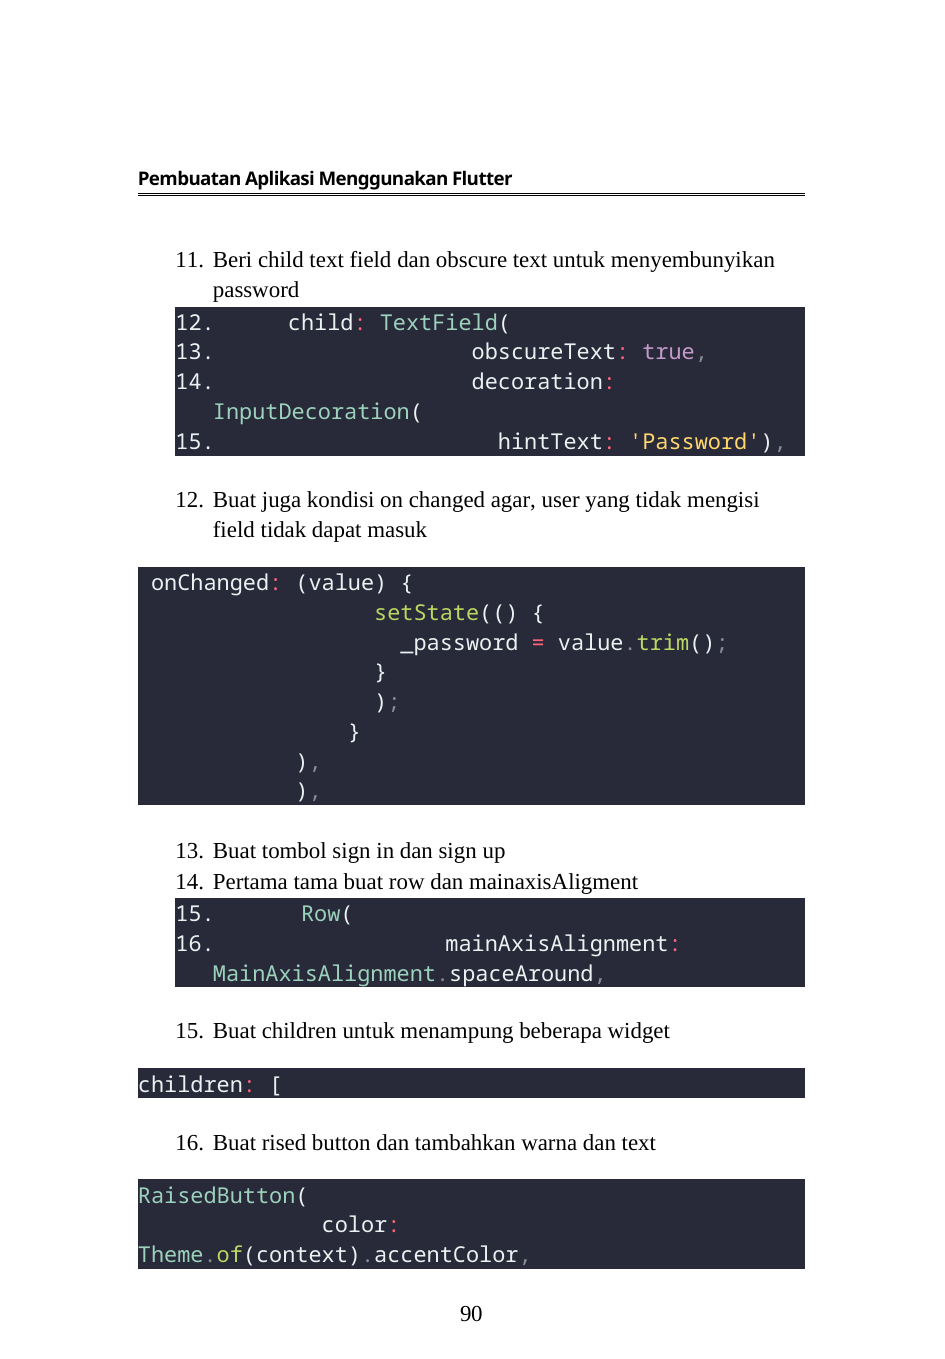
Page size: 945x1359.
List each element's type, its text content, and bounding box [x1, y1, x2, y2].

list child: TextField( [175, 307, 805, 336]
list Pertama tama buat row dan mainaxisAligment [175, 868, 805, 894]
text color: Theme.of(context).accentColor, [138, 1209, 805, 1269]
list obscureText: true, [175, 336, 805, 366]
list hintText: 'Password'), [175, 426, 805, 456]
list Beri child text field dan obscure text untuk menyembunyikan password [175, 246, 805, 303]
list Buat juga kondisi on changed agar, user yang tidak mengisi field tidak dapat masuk [175, 486, 805, 542]
text ), [138, 746, 805, 776]
list mainAxisAlignment: MainAxisAlignment.spaceAround, [175, 928, 805, 987]
text ); [138, 686, 805, 716]
text } [138, 656, 805, 686]
text ), [138, 776, 805, 805]
text children: [ [138, 1068, 805, 1098]
text setState(() { [138, 597, 805, 627]
list decoration: InputDecoration( [175, 366, 805, 426]
text onChanged: (value) { [138, 567, 805, 597]
text RaisedButton( [138, 1179, 805, 1209]
list Buat rised button dan tambahkan warna dan text [175, 1128, 805, 1155]
list Row( [175, 898, 805, 928]
text } [138, 716, 805, 746]
list Buat tombol sign in dan sign up [175, 837, 805, 864]
text _password = value.trim(); [138, 627, 805, 656]
list Buat children untuk menampung beberapa widget [175, 1017, 805, 1044]
